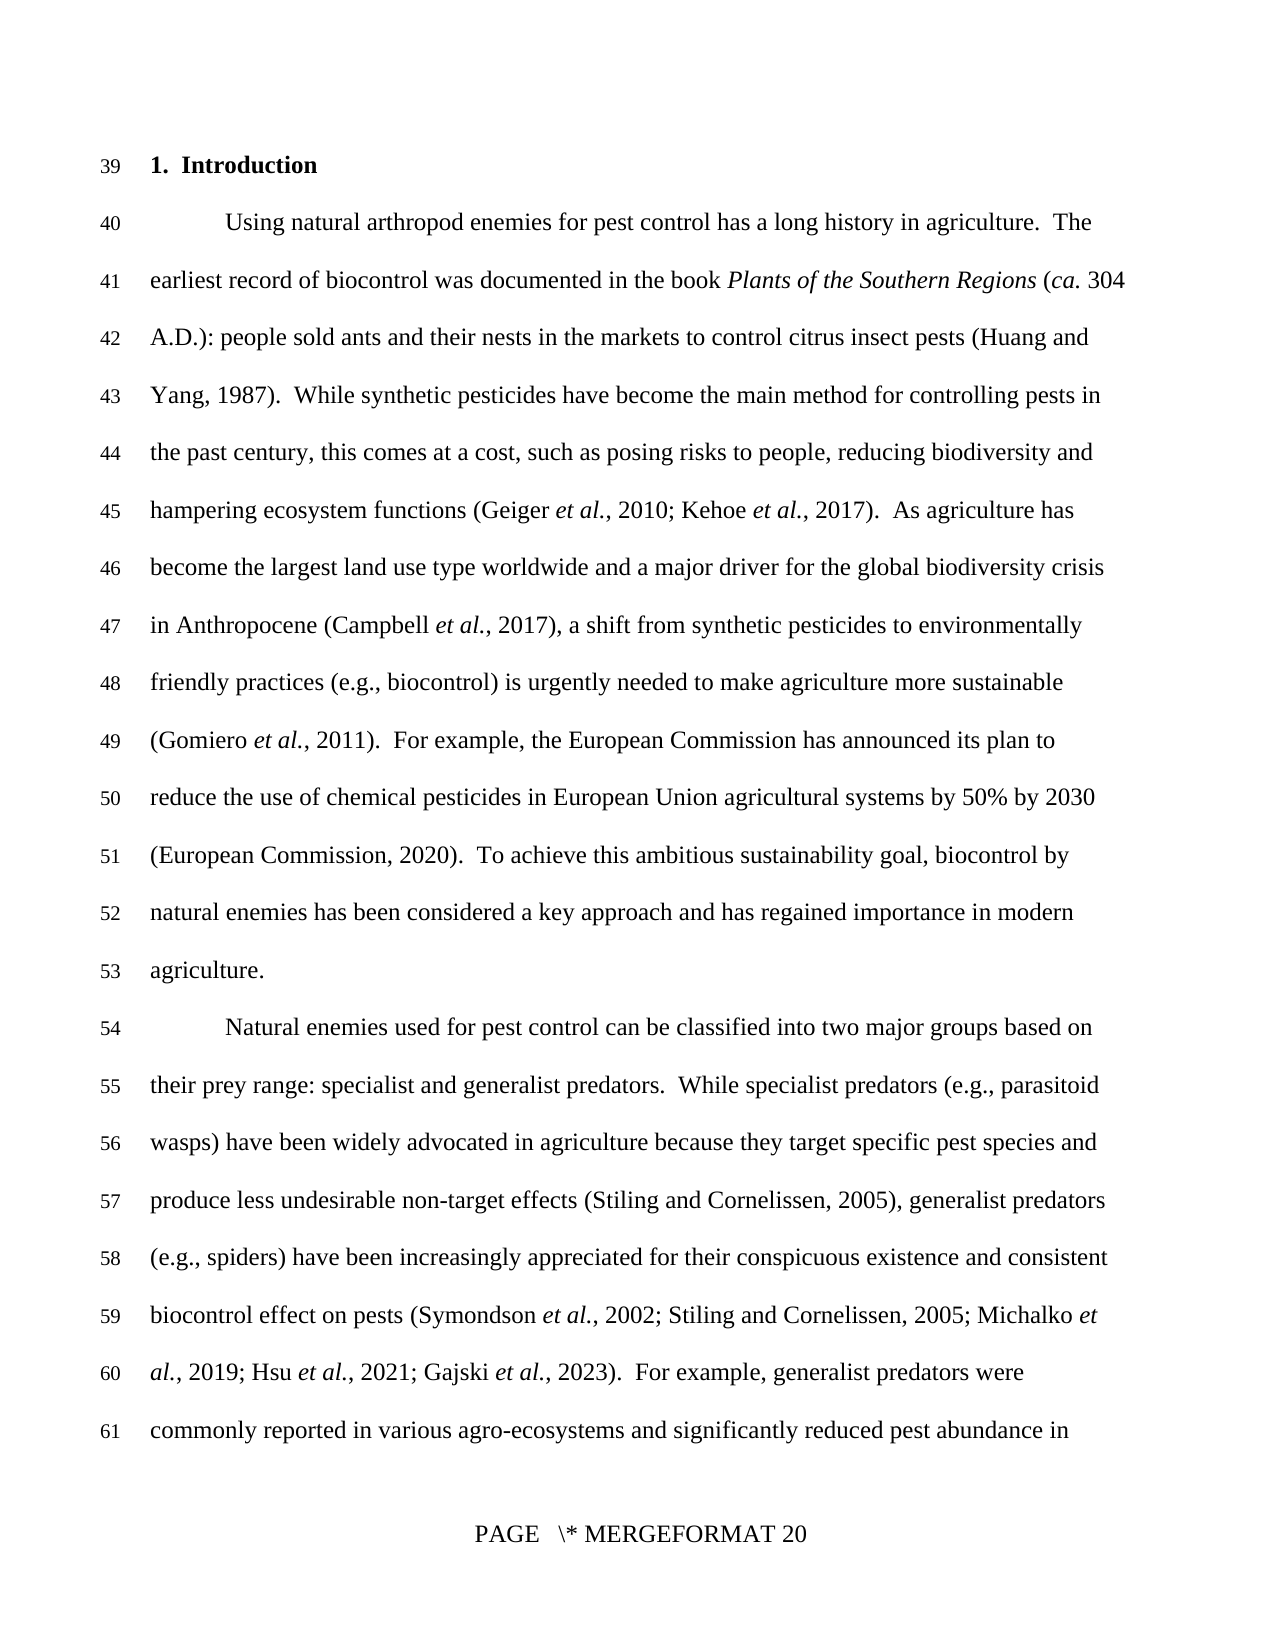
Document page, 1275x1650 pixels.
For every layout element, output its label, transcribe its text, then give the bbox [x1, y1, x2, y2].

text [150, 1012, 1125, 1444]
text Using natural arthropod enemies for pest control has a long history in agriculture. The earliest record of biocontrol was documented in the book Plants of the Southern Regions (ca. 304 A.D.): people sold ants and their nests in the markets to control citrus insect pests (Huang and Yang, 1987). While synthetic pesticides have become the main method for controlling pests in the past century, this comes at a cost, such as posing risks to people, reducing biodiversity and hampering ecosystem functions (Geiger et al., 2010; Kehoe et al., 2017). As agriculture has become the largest land use type worldwide and a major driver for the global biodiversity crisis in Anthropocene (Campbell et al., 2017), a shift from synthetic pesticides to environmentally friendly practices (e.g., biocontrol) is urgently needed to make agriculture more sustainable (Gomiero et al., 2011). For example, the European Commission has announced its plan to reduce the use of chemical pesticides in European Union agricultural systems by 50% by 2030 (European Commission, 2020). To achieve this ambitious sustainability goal, biocontrol by natural enemies has been considered a key approach and has regained importance in modern agriculture. [150, 207, 1125, 984]
text 1. Introduction [150, 150, 1125, 179]
